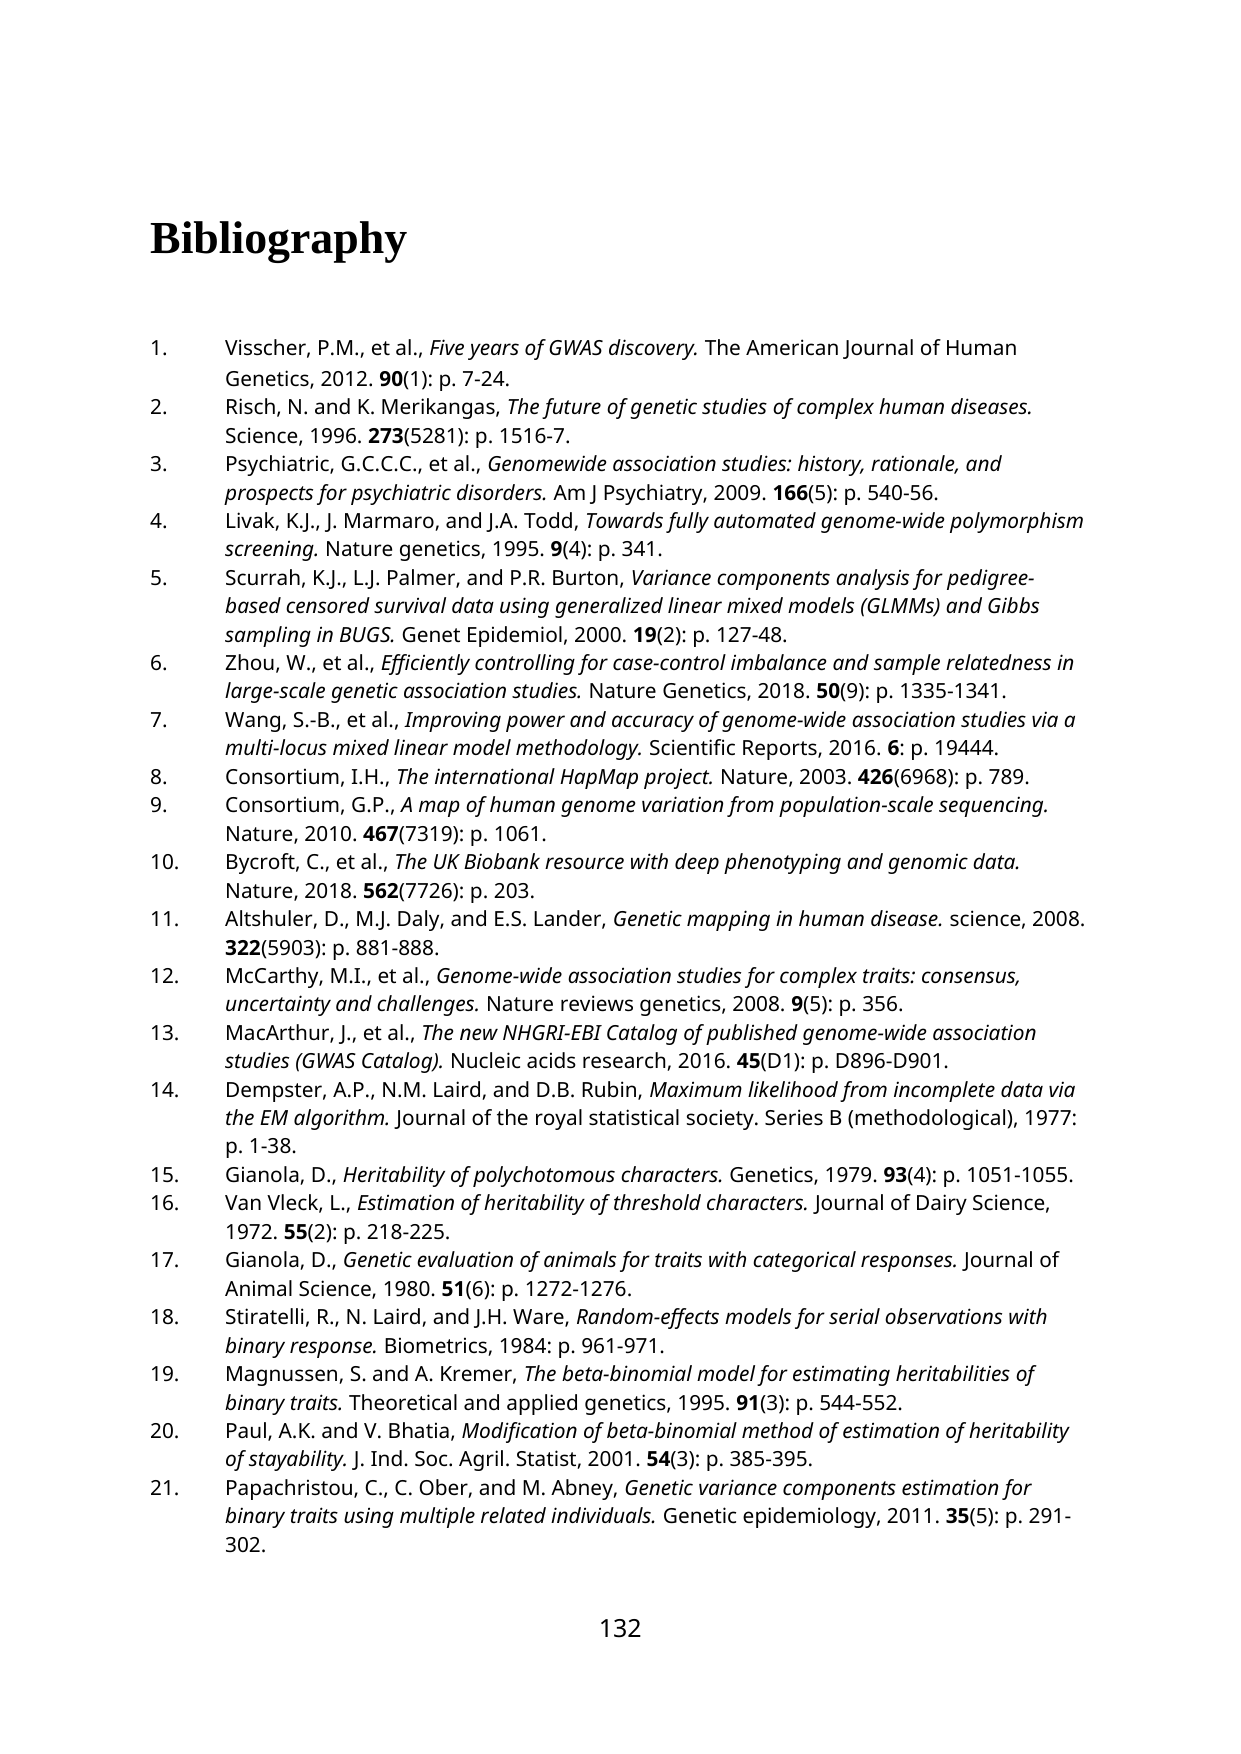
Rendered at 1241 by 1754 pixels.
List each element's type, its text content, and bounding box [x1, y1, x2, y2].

text 14. Dempster, A.P., N.M. Laird, and D.B. Rubin, Maximum likelihood from incomplete data via the EM algorithm. Journal of the royal statistical society. Series B (methodological), 1977: p. 1-38. [150, 1075, 1090, 1160]
text 4. Livak, K.J., J. Marmaro, and J.A. Todd, Towards fully automated genome-wide polymorphism screening. Nature genetics, 1995. 9(4): p. 341. [150, 506, 1090, 563]
text 7. Wang, S.-B., et al., Improving power and accuracy of genome-wide association studies via a multi-locus mixed linear model methodology. Scientific Reports, 2016. 6: p. 19444. [150, 705, 1090, 762]
text 16. Van Vleck, L., Estimation of heritability of threshold characters. Journal of Dairy Science, 1972. 55(2): p. 218-225. [150, 1188, 1090, 1245]
subtitle Bibliography [150, 211, 1090, 263]
text 15. Gianola, D., Heritability of polychotomous characters. Genetics, 1979. 93(4): p. 1051-1055. [150, 1160, 1090, 1188]
text 19. Magnussen, S. and A. Kremer, The beta-binomial model for estimating heritabilities of binary traits. Theoretical and applied genetics, 1995. 91(3): p. 544-552. [150, 1359, 1090, 1416]
text 1. Visscher, P.M., et al., Five years of GWAS discovery. The American Journal of Human Genetics, 2012. 90(1): p. 7-24. [150, 316, 1090, 392]
text 9. Consortium, G.P., A map of human genome variation from population-scale sequencing. Nature, 2010. 467(7319): p. 1061. [150, 790, 1090, 847]
text 5. Scurrah, K.J., L.J. Palmer, and P.R. Burton, Variance components analysis for pedigree-based censored survival data using generalized linear mixed models (GLMMs) and Gibbs sampling in BUGS. Genet Epidemiol, 2000. 19(2): p. 127-48. [150, 563, 1090, 648]
text 13. MacArthur, J., et al., The new NHGRI-EBI Catalog of published genome-wide association studies (GWAS Catalog). Nucleic acids research, 2016. 45(D1): p. D896-D901. [150, 1018, 1090, 1075]
text 6. Zhou, W., et al., Efficiently controlling for case-control imbalance and sample relatedness in large-scale genetic association studies. Nature Genetics, 2018. 50(9): p. 1335-1341. [150, 648, 1090, 705]
text 20. Paul, A.K. and V. Bhatia, Modification of beta-binomial method of estimation of heritability of stayability. J. Ind. Soc. Agril. Statist, 2001. 54(3): p. 385-395. [150, 1416, 1090, 1473]
text 17. Gianola, D., Genetic evaluation of animals for traits with categorical responses. Journal of Animal Science, 1980. 51(6): p. 1272-1276. [150, 1245, 1090, 1302]
text 12. McCarthy, M.I., et al., Genome-wide association studies for complex traits: consensus, uncertainty and challenges. Nature reviews genetics, 2008. 9(5): p. 356. [150, 961, 1090, 1018]
text 18. Stiratelli, R., N. Laird, and J.H. Ware, Random-effects models for serial observations with binary response. Biometrics, 1984: p. 961-971. [150, 1302, 1090, 1359]
text 8. Consortium, I.H., The international HapMap project. Nature, 2003. 426(6968): p. 789. [150, 762, 1090, 790]
text 21. Papachristou, C., C. Ober, and M. Abney, Genetic variance components estimation for binary traits using multiple related individuals. Genetic epidemiology, 2011. 35(5): p. 291-302. [150, 1473, 1090, 1558]
text 11. Altshuler, D., M.J. Daly, and E.S. Lander, Genetic mapping in human disease. science, 2008. 322(5903): p. 881-888. [150, 904, 1090, 961]
text 10. Bycroft, C., et al., The UK Biobank resource with deep phenotyping and genomic data. Nature, 2018. 562(7726): p. 203. [150, 847, 1090, 904]
text 2. Risch, N. and K. Merikangas, The future of genetic studies of complex human diseases. Science, 1996. 273(5281): p. 1516-7. [150, 392, 1090, 449]
text 3. Psychiatric, G.C.C.C., et al., Genomewide association studies: history, rationale, and prospects for psychiatric disorders. Am J Psychiatry, 2009. 166(5): p. 540-56. [150, 449, 1090, 506]
